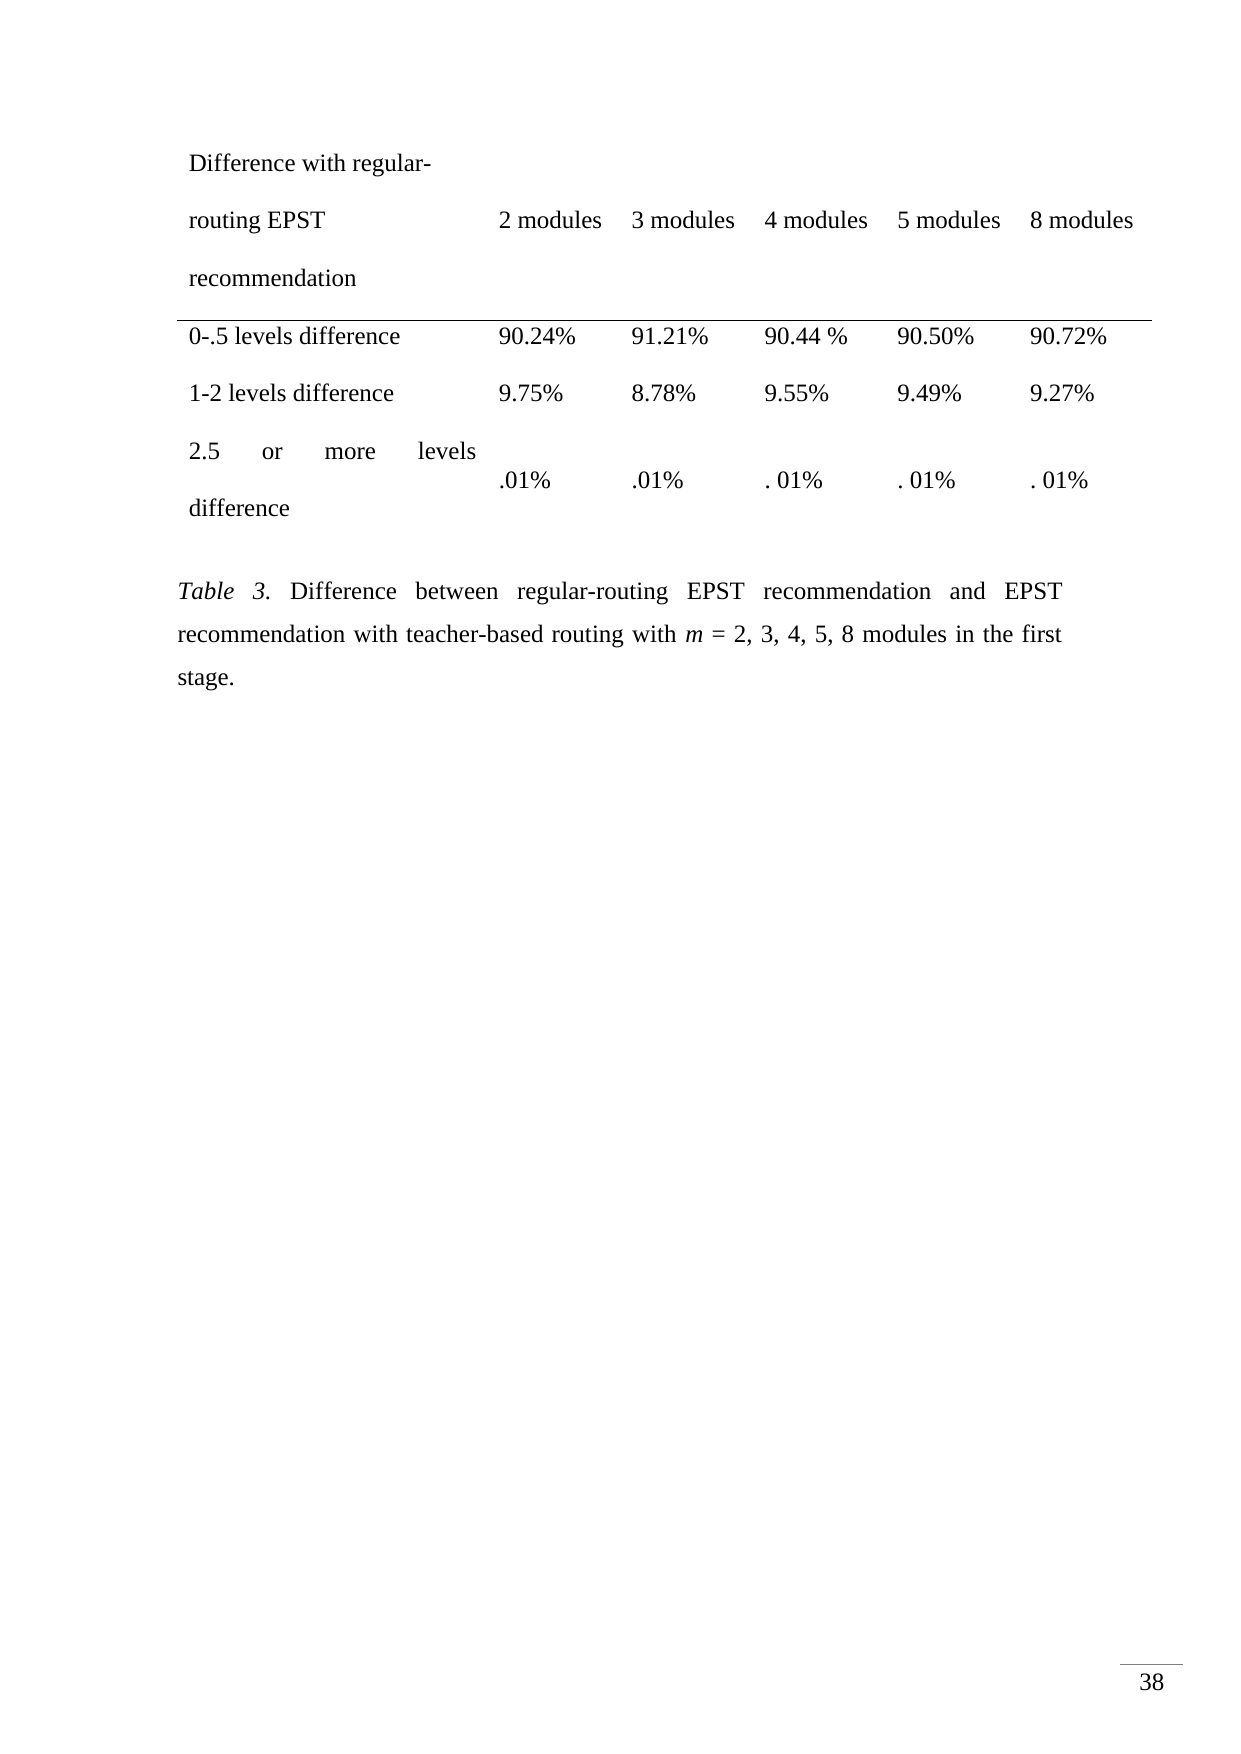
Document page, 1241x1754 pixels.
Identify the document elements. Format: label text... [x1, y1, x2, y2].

table_header 3 modules [620, 148, 753, 320]
table_cell 90.72% [1019, 321, 1152, 378]
table_cell . 01% [886, 436, 1019, 551]
table_cell 9.75% [487, 379, 620, 436]
table_cell . 01% [1019, 436, 1152, 551]
table_cell 9.49% [886, 379, 1019, 436]
table_header 8 modules [1019, 148, 1152, 320]
table_header 5 modules [886, 148, 1019, 320]
table_cell 91.21% [620, 321, 753, 378]
table_cell .01% [487, 436, 620, 551]
table_cell 9.55% [753, 379, 886, 436]
table_cell 9.27% [1019, 379, 1152, 436]
table_cell 8.78% [620, 379, 753, 436]
table_cell .01% [620, 436, 753, 551]
table_header 4 modules [753, 148, 886, 320]
table_header Difference with regular-routing EPST recommendation [177, 148, 487, 320]
table_cell . 01% [753, 436, 886, 551]
table_cell 90.50% [886, 321, 1019, 378]
table_header 2 modules [487, 148, 620, 320]
table_cell 90.44 % [753, 321, 886, 378]
table_cell 90.24% [487, 321, 620, 378]
table_cell 2.5 or more levels difference [177, 436, 487, 551]
table_cell 1-2 levels difference [177, 379, 487, 436]
table_cell 0-.5 levels difference [177, 321, 487, 378]
title Table 3. Difference between regular-routing EPST recommendation and EPST recommendation with teacher-based routing with m = 2, 3, 4, 5, 8 modules in the first stage. [177, 576, 1063, 691]
